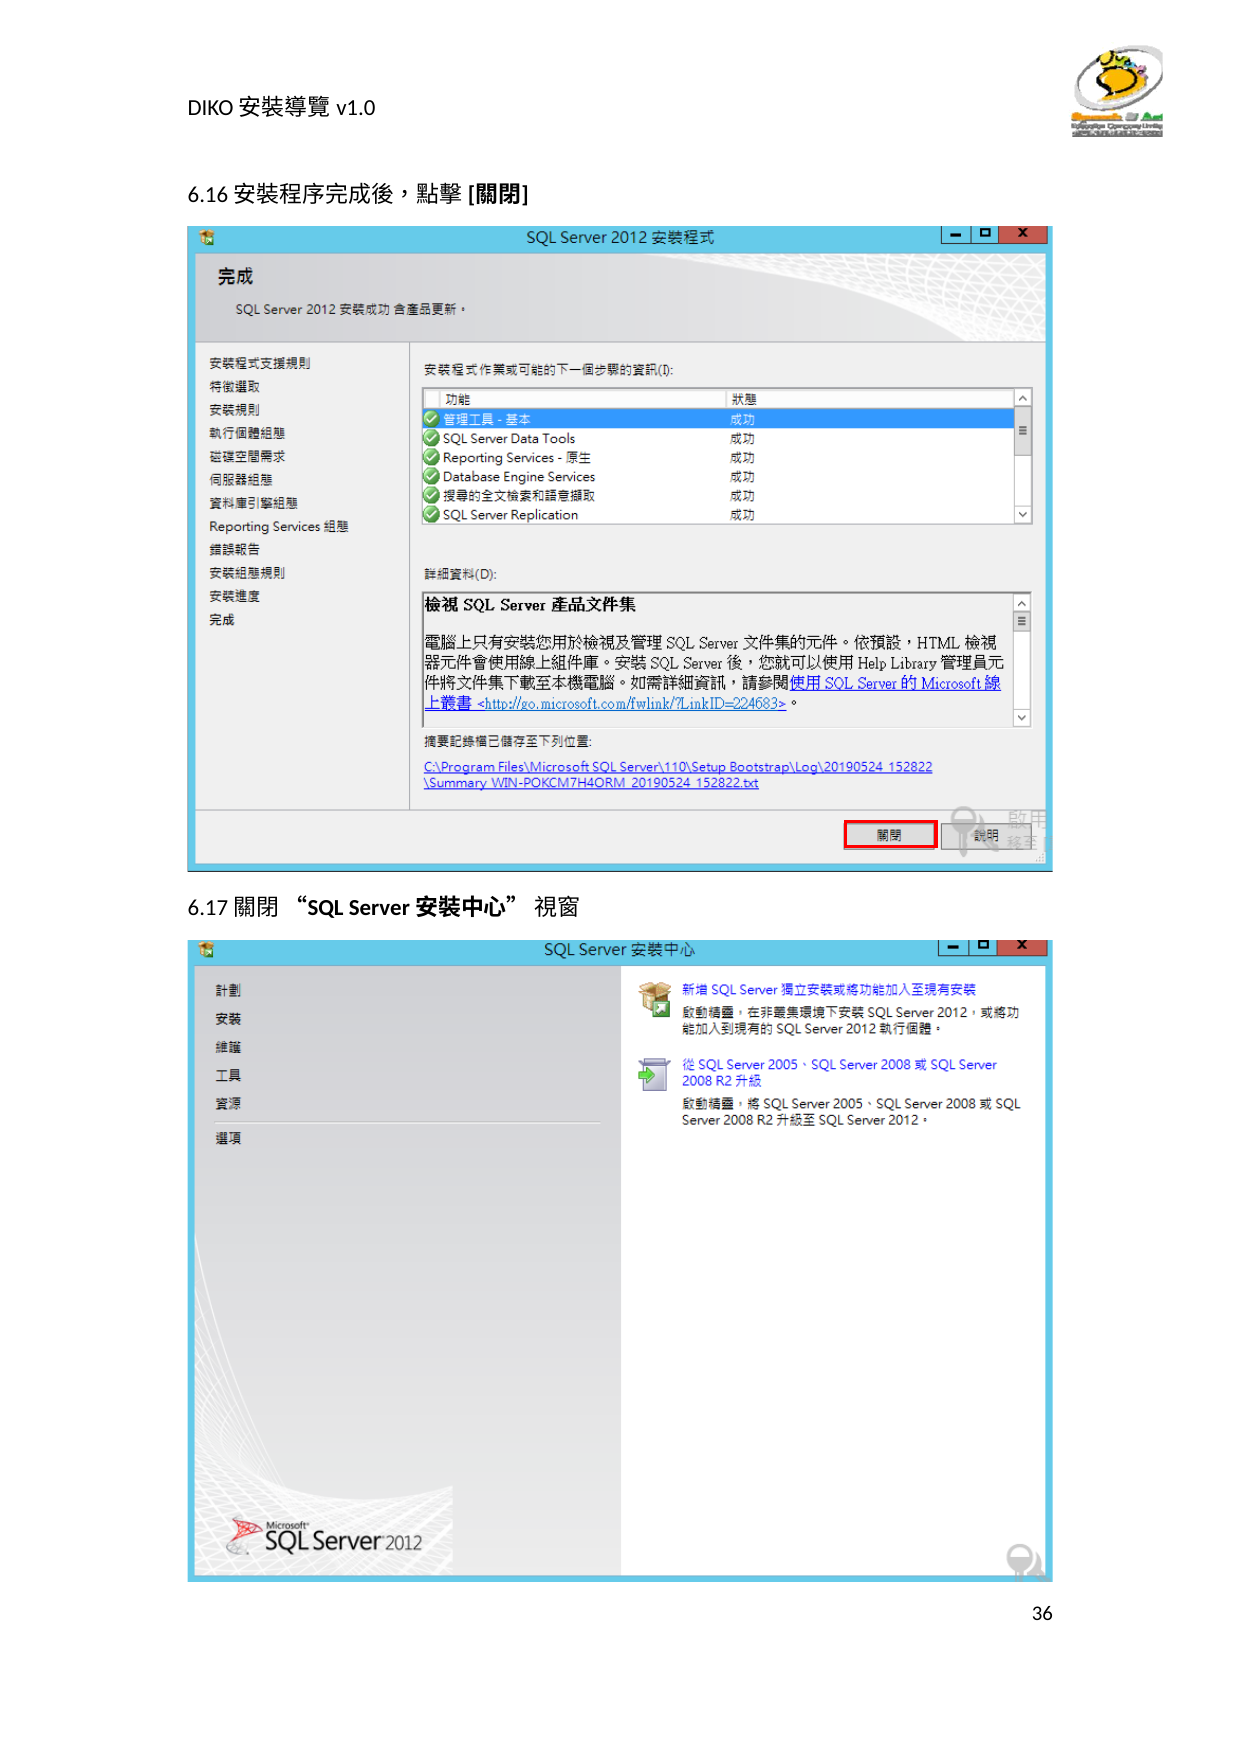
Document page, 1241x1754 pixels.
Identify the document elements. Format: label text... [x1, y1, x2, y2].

picture [187, 940, 1053, 1582]
picture [1068, 42, 1163, 137]
text 6.16 安裝程序完成後，點擊 [關閉] [187, 174, 1053, 211]
picture [187, 226, 1053, 872]
text 6.17 關閉 “SQL Server 安裝中心” 視窗 [187, 886, 1053, 924]
